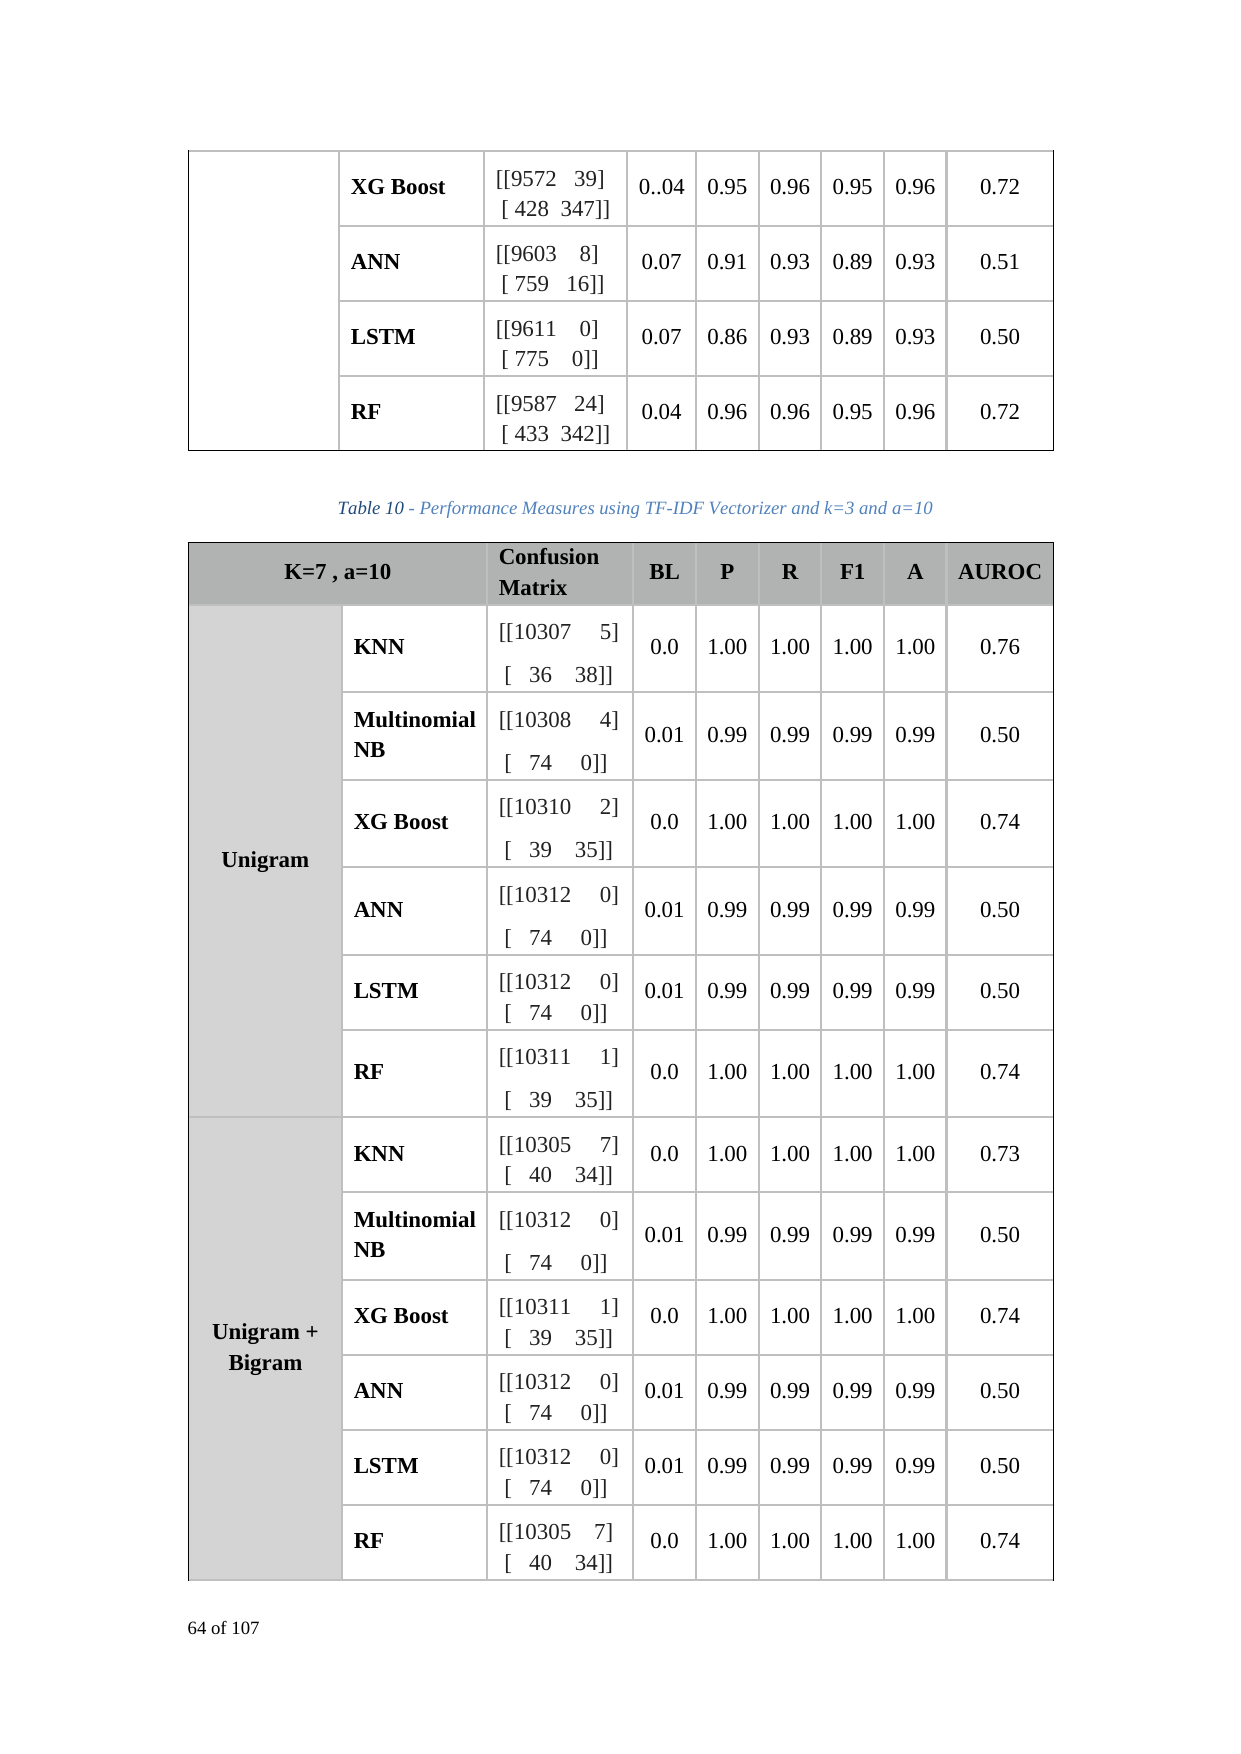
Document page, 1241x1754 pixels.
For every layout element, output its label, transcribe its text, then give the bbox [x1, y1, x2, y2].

table_header F1 [822, 543, 883, 604]
table_cell 0.50 [948, 693, 1053, 779]
table_cell [[9587 24] [ 433 342]] [485, 377, 626, 450]
table_cell 0.50 [948, 1356, 1053, 1429]
table_cell 1.00 [697, 1118, 758, 1191]
table_cell 0.93 [760, 302, 820, 375]
table_cell 0.50 [948, 1193, 1053, 1279]
table_cell [[10307 5] [ 36 38]] [488, 606, 632, 691]
table_cell 0.99 [697, 868, 758, 954]
table_cell [[10312 0] [ 74 0]] [488, 1193, 632, 1279]
table_cell 0.51 [948, 227, 1053, 300]
table_header P [697, 543, 758, 604]
table_cell 1.00 [697, 1031, 758, 1116]
table_cell RF [343, 1506, 486, 1579]
table_cell [[10305 7] [ 40 34]] [488, 1506, 632, 1579]
table_cell 1.00 [760, 606, 820, 691]
table_cell [[10311 1] [ 39 35]] [488, 1281, 632, 1354]
table_cell 0.04 [628, 377, 695, 450]
table_cell 0.96 [760, 377, 820, 450]
table_cell 0.99 [822, 1193, 883, 1279]
table_cell 0.74 [948, 1281, 1053, 1354]
table_cell 0.96 [760, 152, 820, 225]
table_cell 1.00 [822, 606, 883, 691]
table_cell 0.89 [822, 302, 883, 375]
table_cell 0.99 [885, 1356, 945, 1429]
table_cell 0.99 [760, 693, 820, 779]
table_cell 0.95 [822, 152, 883, 225]
table_cell 0.99 [822, 1356, 883, 1429]
table_cell 0.50 [948, 1431, 1053, 1504]
table_cell 0.01 [634, 693, 695, 779]
table_cell 1.00 [760, 1118, 820, 1191]
table_cell 0.99 [822, 868, 883, 954]
text Table 10 - Performance Measures using TF-IDF Vectorizer and k=3 and a=10 [262, 497, 1053, 518]
table_cell 0.01 [634, 1431, 695, 1504]
table_cell 0.99 [885, 1193, 945, 1279]
table_cell 0.0 [634, 606, 695, 691]
table_cell 1.00 [822, 1506, 883, 1579]
table_cell KNN [343, 606, 486, 691]
table_cell 1.00 [885, 1281, 945, 1354]
table_cell [[9603 8] [ 759 16]] [485, 227, 626, 300]
table_cell ANN [343, 868, 486, 954]
table_cell 0.99 [885, 868, 945, 954]
table_cell 1.00 [885, 781, 945, 866]
table_cell 0.99 [760, 868, 820, 954]
table_cell 0.93 [760, 227, 820, 300]
table_cell 0.0 [634, 781, 695, 866]
table_cell 0.01 [634, 956, 695, 1029]
table_cell Unigram [189, 606, 341, 1116]
table_cell [[10312 0] [ 74 0]] [488, 1431, 632, 1504]
table_cell [[10310 2] [ 39 35]] [488, 781, 632, 866]
table_cell 0.01 [634, 1193, 695, 1279]
table_cell [[10311 1] [ 39 35]] [488, 1031, 632, 1116]
table_cell 0.0 [634, 1506, 695, 1579]
table_cell 0..04 [628, 152, 695, 225]
table_cell 0.76 [948, 606, 1053, 691]
table_cell 0.0 [634, 1031, 695, 1116]
table_cell 0.99 [822, 693, 883, 779]
table_cell 0.73 [948, 1118, 1053, 1191]
table_cell [[10305 7] [ 40 34]] [488, 1118, 632, 1191]
table_cell Unigram + Bigram [189, 1118, 341, 1579]
table_cell [[10308 4] [ 74 0]] [488, 693, 632, 779]
table_cell 1.00 [885, 606, 945, 691]
table_cell 0.74 [948, 1506, 1053, 1579]
table_cell ANN [343, 1356, 486, 1429]
table_cell 1.00 [822, 1281, 883, 1354]
table_cell 0.50 [948, 956, 1053, 1029]
table_cell 0.07 [628, 227, 695, 300]
table_cell 0.0 [634, 1281, 695, 1354]
table_cell [[9611 0] [ 775 0]] [485, 302, 626, 375]
table_cell LSTM [340, 302, 483, 375]
table_cell XG Boost [343, 1281, 486, 1354]
table_cell 0.96 [885, 152, 945, 225]
table_cell XG Boost [340, 152, 483, 225]
table_cell 0.72 [948, 152, 1053, 225]
table_cell KNN [343, 1118, 486, 1191]
table_cell 0.99 [885, 693, 945, 779]
table_cell 0.01 [634, 868, 695, 954]
table_cell 0.89 [822, 227, 883, 300]
table_cell Multinomial NB [343, 1193, 486, 1279]
table_cell 0.99 [822, 1431, 883, 1504]
table_cell 0.99 [885, 956, 945, 1029]
table_cell 1.00 [760, 781, 820, 866]
table_cell XG Boost [343, 781, 486, 866]
table_cell 0.96 [697, 377, 758, 450]
table_cell 1.00 [760, 1281, 820, 1354]
table_cell 0.72 [948, 377, 1053, 450]
table_cell 0.95 [822, 377, 883, 450]
table_cell Multinomial NB [343, 693, 486, 779]
table_cell 0.07 [628, 302, 695, 375]
table_cell ANN [340, 227, 483, 300]
table_cell 0.99 [697, 1193, 758, 1279]
table_cell LSTM [343, 956, 486, 1029]
table_cell 0.99 [885, 1431, 945, 1504]
table_cell RF [340, 377, 483, 450]
table_cell 0.93 [885, 302, 945, 375]
table_cell 0.96 [885, 377, 945, 450]
table_cell 0.99 [697, 693, 758, 779]
table_cell 1.00 [697, 606, 758, 691]
table_cell 1.00 [822, 781, 883, 866]
table_cell 0.99 [760, 1431, 820, 1504]
table_header AUROC [948, 543, 1053, 604]
table_cell 0.95 [697, 152, 758, 225]
table_cell 0.50 [948, 302, 1053, 375]
table_cell [[10312 0] [ 74 0]] [488, 956, 632, 1029]
table_cell RF [343, 1031, 486, 1116]
table_cell [[9572 39] [ 428 347]] [485, 152, 626, 225]
table_cell 1.00 [760, 1506, 820, 1579]
table_header Confusion Matrix [488, 543, 632, 604]
table_cell 0.99 [697, 1431, 758, 1504]
table_cell 0.01 [634, 1356, 695, 1429]
table_cell 1.00 [822, 1031, 883, 1116]
table_cell [[10312 0] [ 74 0]] [488, 1356, 632, 1429]
table_header A [885, 543, 945, 604]
table_cell 0.99 [760, 956, 820, 1029]
table_cell 0.74 [948, 1031, 1053, 1116]
table_cell 1.00 [760, 1031, 820, 1116]
table_cell 0.99 [822, 956, 883, 1029]
table_cell 0.0 [634, 1118, 695, 1191]
table_cell 1.00 [885, 1506, 945, 1579]
table_cell 1.00 [885, 1031, 945, 1116]
table_cell [[10312 0] [ 74 0]] [488, 868, 632, 954]
table_cell 0.99 [697, 956, 758, 1029]
table_cell 1.00 [885, 1118, 945, 1191]
table_cell 0.99 [697, 1356, 758, 1429]
table_cell LSTM [343, 1431, 486, 1504]
table_cell 0.50 [948, 868, 1053, 954]
table_cell 0.93 [885, 227, 945, 300]
table_cell 0.99 [760, 1356, 820, 1429]
table_header R [760, 543, 820, 604]
table_cell 1.00 [822, 1118, 883, 1191]
table_cell 0.86 [697, 302, 758, 375]
table_header K=7 , a=10 [189, 543, 486, 604]
table_cell 0.99 [760, 1193, 820, 1279]
table_cell 1.00 [697, 1506, 758, 1579]
table_cell 0.74 [948, 781, 1053, 866]
table_cell 1.00 [697, 781, 758, 866]
table_cell 1.00 [697, 1281, 758, 1354]
table_cell 0.91 [697, 227, 758, 300]
table_header BL [634, 543, 695, 604]
